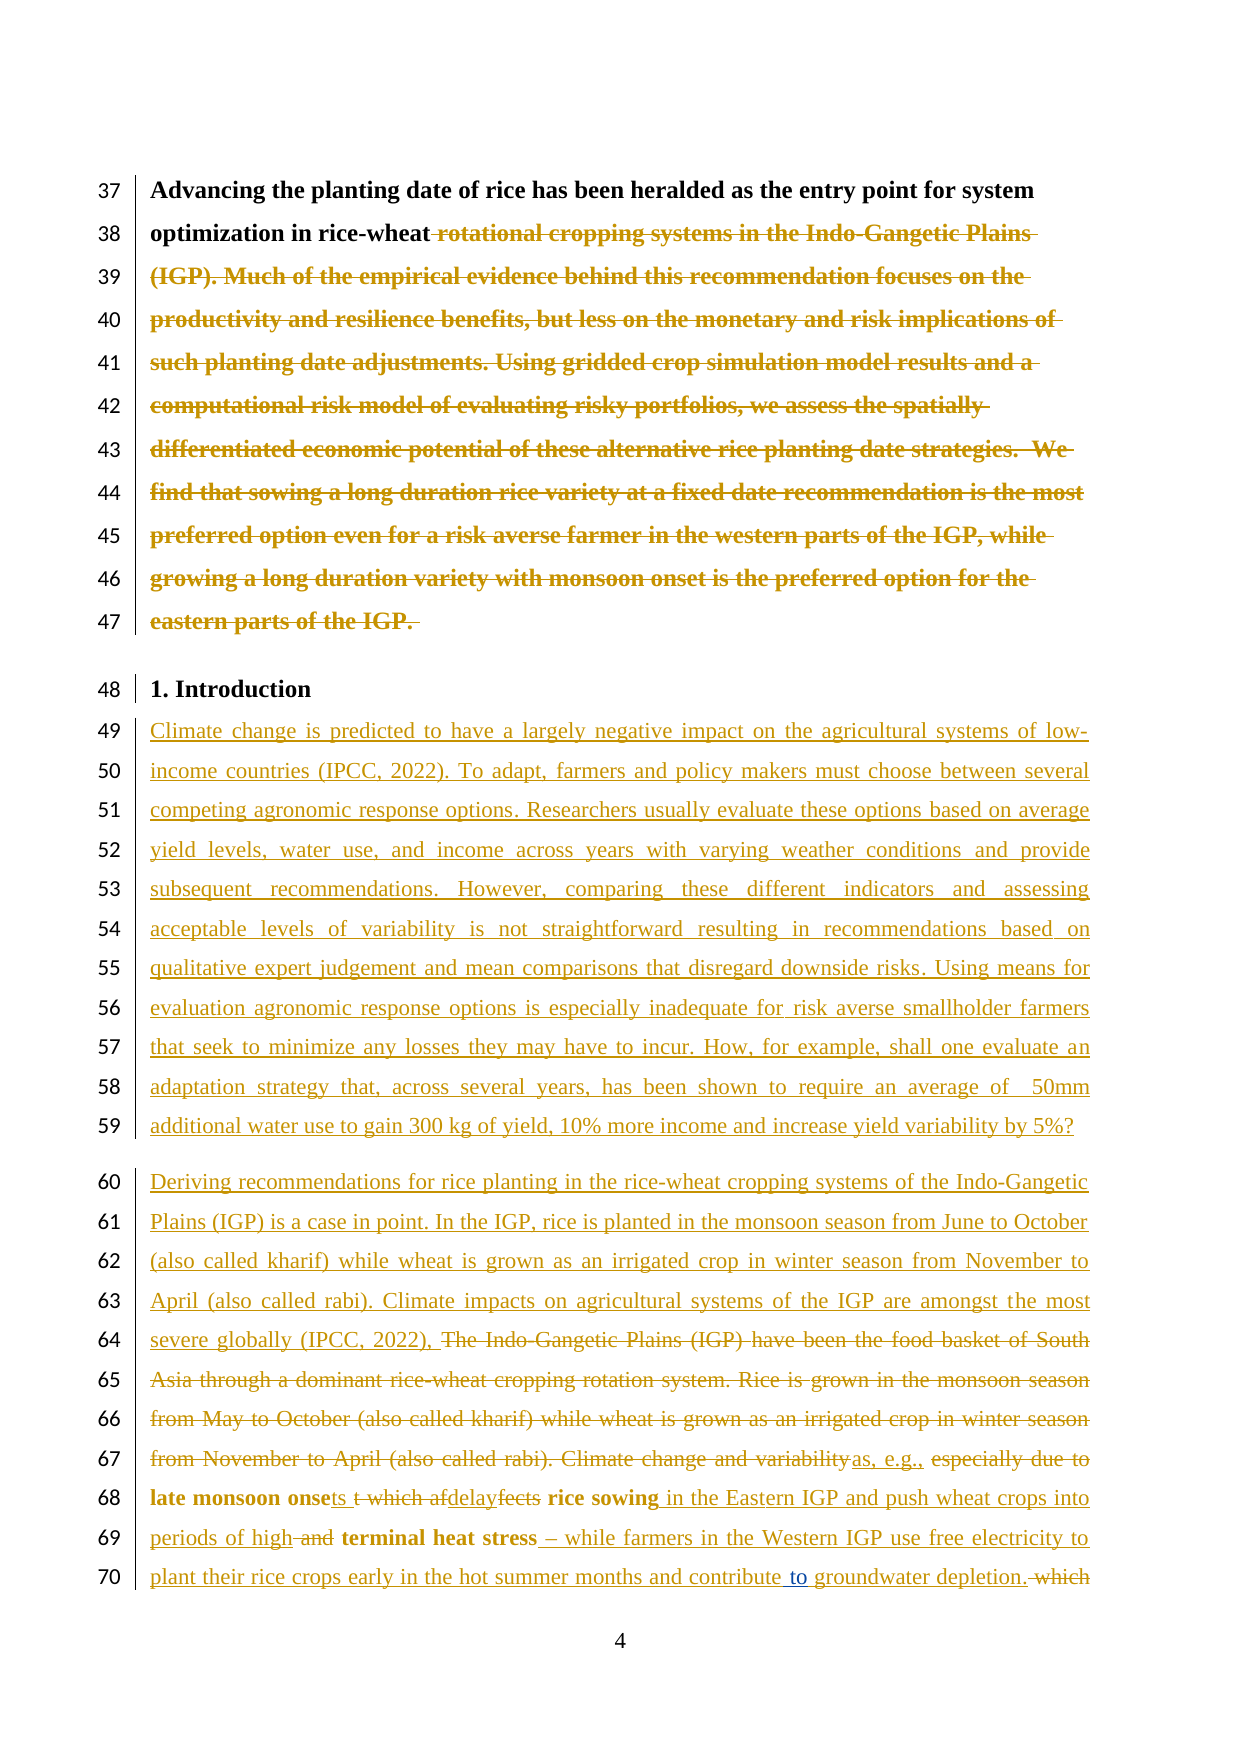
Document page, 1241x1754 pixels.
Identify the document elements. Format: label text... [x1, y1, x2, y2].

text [150, 1271, 1090, 1310]
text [150, 1421, 1090, 1589]
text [150, 1381, 1090, 1420]
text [150, 1311, 1090, 1380]
subtitle 1. Introduction [150, 674, 1090, 703]
text late monsoon onse rice sowing terminal heat stress [150, 1168, 1090, 1270]
